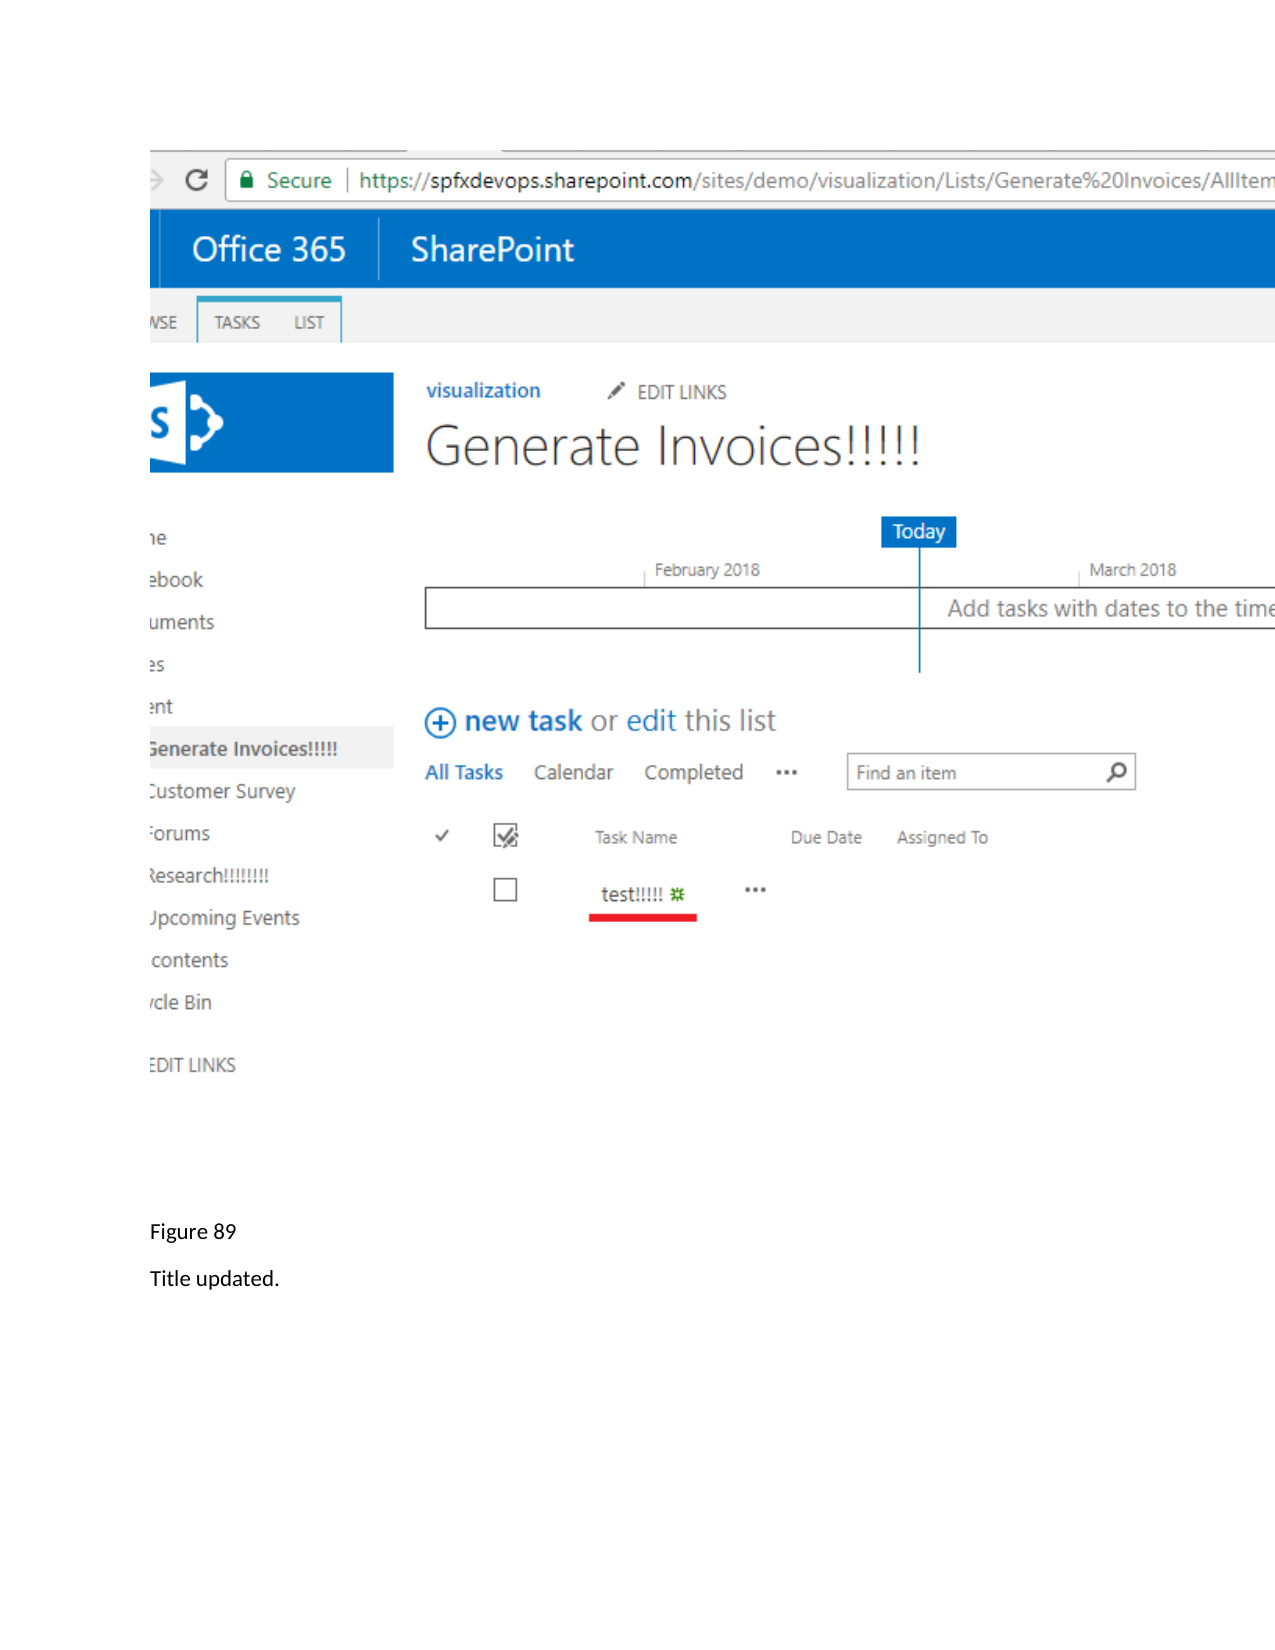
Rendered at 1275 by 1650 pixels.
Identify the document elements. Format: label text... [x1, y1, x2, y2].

picture [150, 150, 1275, 1199]
text Title updated. [150, 1264, 1125, 1292]
text Figure 89 [150, 1217, 1125, 1245]
